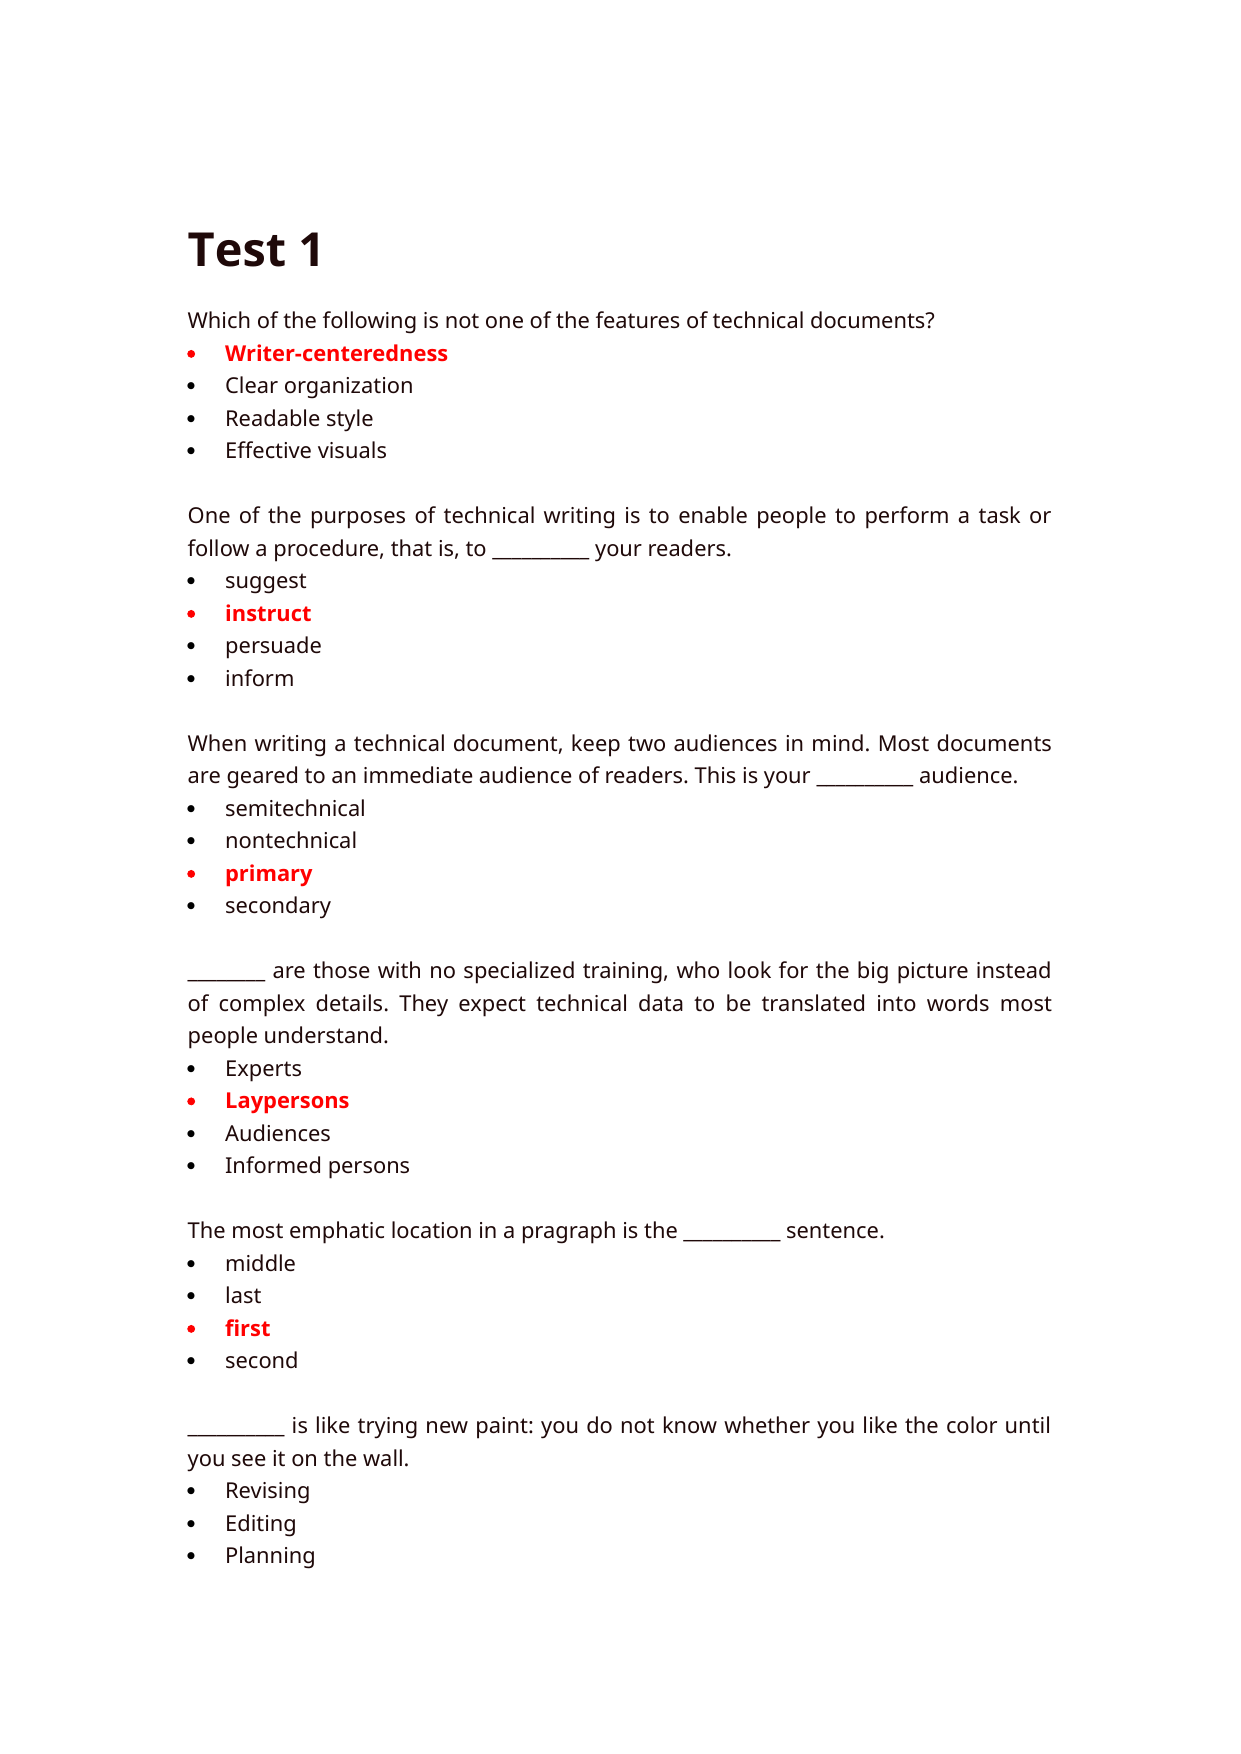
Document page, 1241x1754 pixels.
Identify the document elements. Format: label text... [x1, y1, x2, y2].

list Audiences [187, 1116, 1053, 1149]
list Clear organization [187, 369, 1053, 401]
list suggest [187, 564, 1053, 596]
list Editing [187, 1506, 1053, 1539]
list Writer-centeredness [187, 336, 1053, 369]
list first [187, 1311, 1053, 1344]
list middle [187, 1246, 1053, 1279]
list nontechnical [187, 824, 1053, 856]
list Revising [187, 1474, 1053, 1506]
list semitechnical [187, 791, 1053, 824]
text When writing a technical document, keep two audiences in mind. Most documents are geared to an immediate audience of readers. This is your __________ audience. [187, 726, 1053, 791]
text The most emphatic location in a pragraph is the __________ sentence. [187, 1214, 1053, 1246]
list primary [187, 856, 1053, 889]
list inform [187, 661, 1053, 694]
subtitle Test 1 [187, 217, 1053, 281]
text One of the purposes of technical writing is to enable people to perform a task or follow a procedure, that is, to __________ your readers. [187, 499, 1053, 564]
list instruct [187, 596, 1053, 629]
list Laypersons [187, 1084, 1053, 1116]
list Informed persons [187, 1149, 1053, 1181]
text ________ are those with no specialized training, who look for the big picture instead of complex details. They expect technical data to be translated into words most people understand. [187, 954, 1053, 1051]
text Which of the following is not one of the features of technical documents? [187, 304, 1053, 336]
list persuade [187, 629, 1053, 661]
text __________ is like trying new paint: you do not know whether you like the color until you see it on the wall. [187, 1409, 1053, 1474]
list last [187, 1279, 1053, 1311]
list Effective visuals [187, 434, 1053, 466]
list Experts [187, 1051, 1053, 1084]
list second [187, 1344, 1053, 1376]
list secondary [187, 889, 1053, 921]
list Planning [187, 1539, 1053, 1571]
list Readable style [187, 401, 1053, 434]
